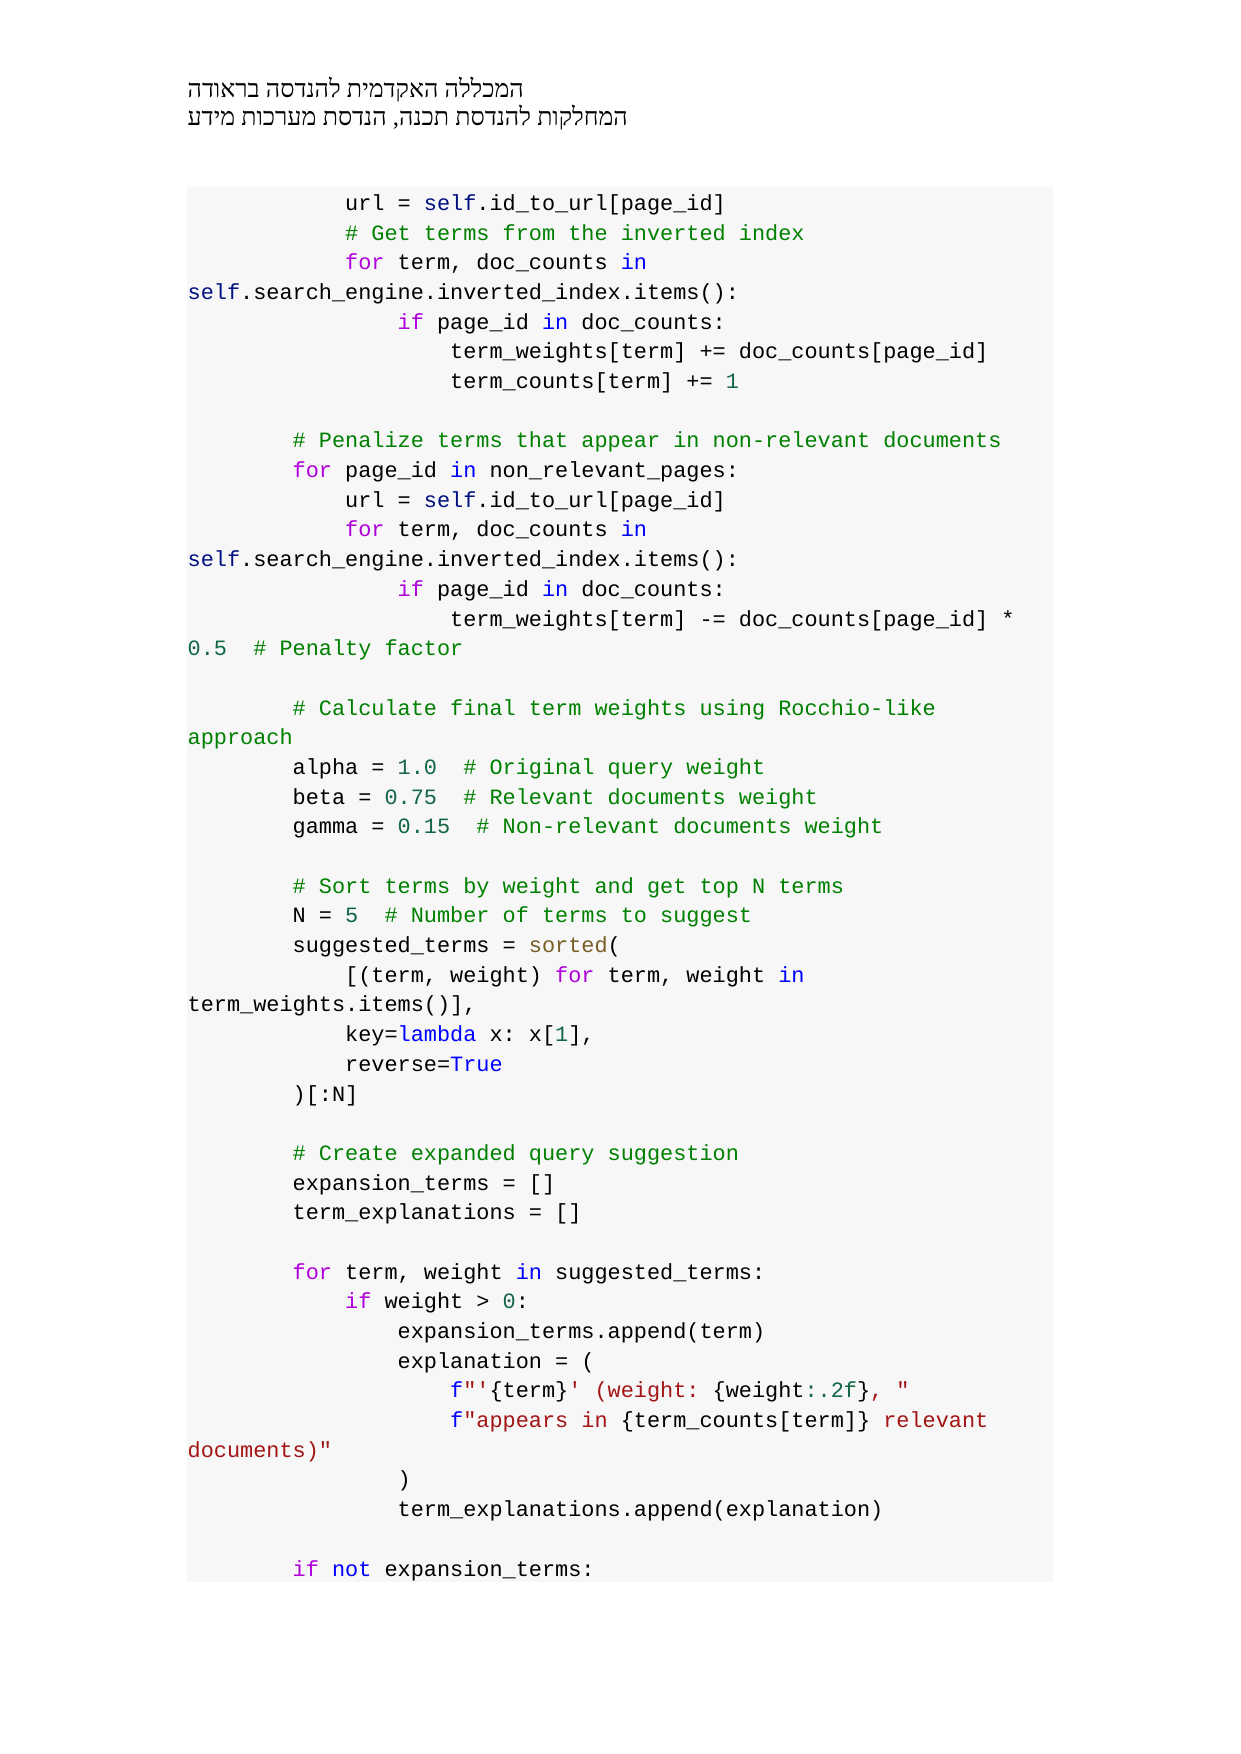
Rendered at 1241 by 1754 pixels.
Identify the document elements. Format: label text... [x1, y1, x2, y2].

text # Sort terms by weight and get top N terms [187, 870, 1053, 900]
text term_weights[term] += doc_counts[page_id] [187, 336, 1053, 365]
text N = 5 # Number of terms to suggest [187, 900, 1053, 929]
text # Create expanded query suggestion [187, 1137, 1053, 1167]
text gamma = 0.15 # Non-relevant documents weight [187, 811, 1053, 840]
text # Get terms from the inverted index [187, 217, 1053, 247]
text suggested_terms = sorted( [187, 929, 1053, 959]
text for term, weight in suggested_terms: [187, 1256, 1053, 1286]
text alpha = 1.0 # Original query weight [187, 751, 1053, 781]
text term_explanations.append(explanation) [187, 1493, 1053, 1523]
text for term, doc_counts in self.search_engine.inverted_index.items(): [187, 514, 1053, 573]
text for page_id in non_relevant_pages: [187, 454, 1053, 484]
text url = self.id_to_url[page_id] [187, 484, 1053, 514]
text if page_id in doc_counts: [187, 306, 1053, 336]
text for term, doc_counts in self.search_engine.inverted_index.items(): [187, 247, 1053, 306]
text expansion_terms = [] [187, 1167, 1053, 1197]
text if page_id in doc_counts: [187, 573, 1053, 603]
text reverse=True [187, 1048, 1053, 1078]
text # Penalize terms that appear in non-relevant documents [187, 425, 1053, 454]
text if not expansion_terms: [187, 1553, 1053, 1582]
text ) [187, 1464, 1053, 1493]
text term_counts[term] += 1 [187, 365, 1053, 395]
text term_explanations = [] [187, 1197, 1053, 1226]
text key=lambda x: x[1], [187, 1018, 1053, 1048]
text explanation = ( [187, 1345, 1053, 1375]
text if weight > 0: [187, 1286, 1053, 1315]
text )[:N] [187, 1078, 1053, 1107]
text f"'{term}' (weight: {weight:.2f}, " [187, 1375, 1053, 1404]
text term_weights[term] -= doc_counts[page_id] * 0.5 # Penalty factor [187, 603, 1053, 662]
text # Calculate final term weights using Rocchio-like approach [187, 692, 1053, 751]
text expansion_terms.append(term) [187, 1315, 1053, 1345]
text [(term, weight) for term, weight in term_weights.items()], [187, 959, 1053, 1018]
text beta = 0.75 # Relevant documents weight [187, 781, 1053, 811]
text f"appears in {term_counts[term]} relevant documents)" [187, 1404, 1053, 1464]
text url = self.id_to_url[page_id] [187, 187, 1053, 217]
